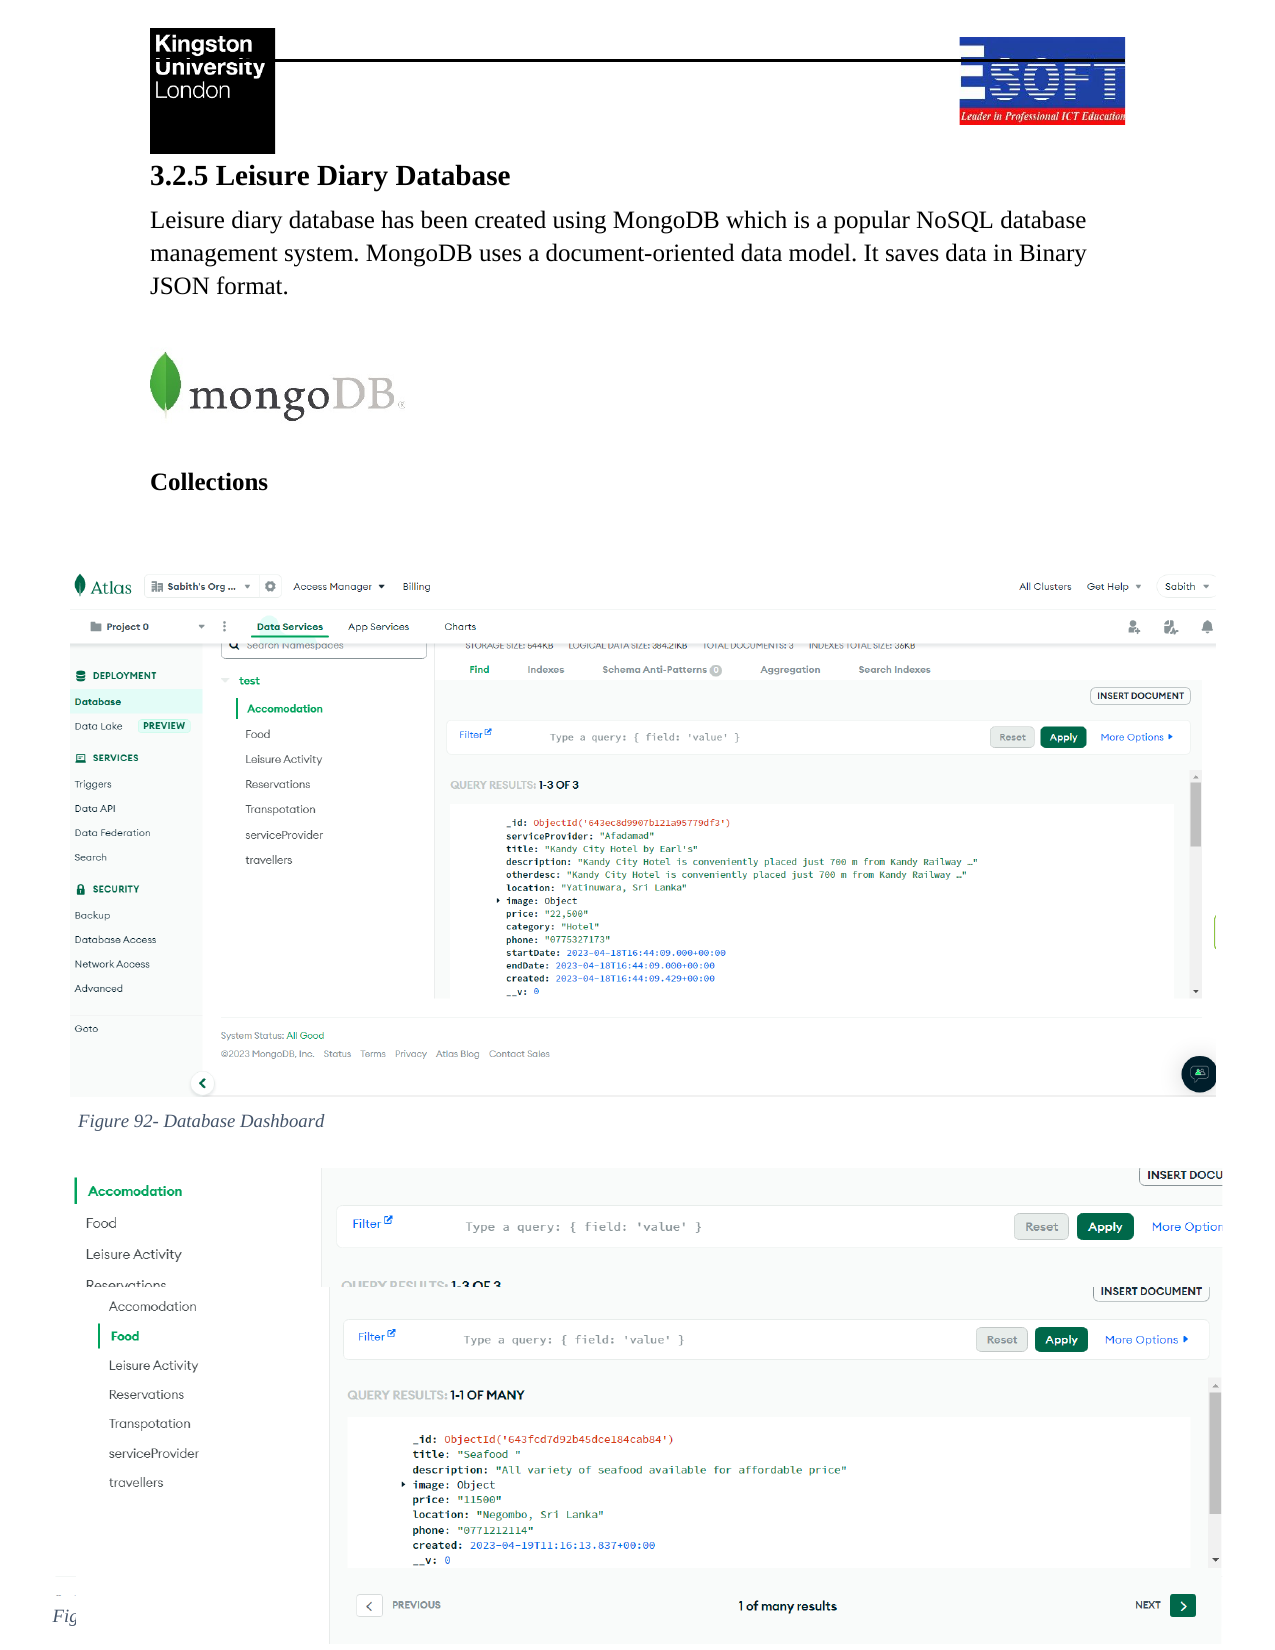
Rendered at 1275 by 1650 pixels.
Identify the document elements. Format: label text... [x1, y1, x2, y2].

subtitle 3.2.5 Leisure Diary Database [150, 158, 1125, 191]
picture [959, 62, 1125, 125]
picture [150, 28, 275, 59]
picture [52, 1168, 1223, 1650]
picture [150, 303, 406, 464]
picture [70, 567, 1216, 1097]
picture [959, 37, 1125, 59]
picture [150, 62, 275, 154]
text Collections [150, 467, 1125, 496]
text Leisure diary database has been created using MongoDB which is a popular NoSQL database management system. MongoDB uses a document-oriented data model. It saves data in Binary JSON format. [150, 205, 1125, 299]
